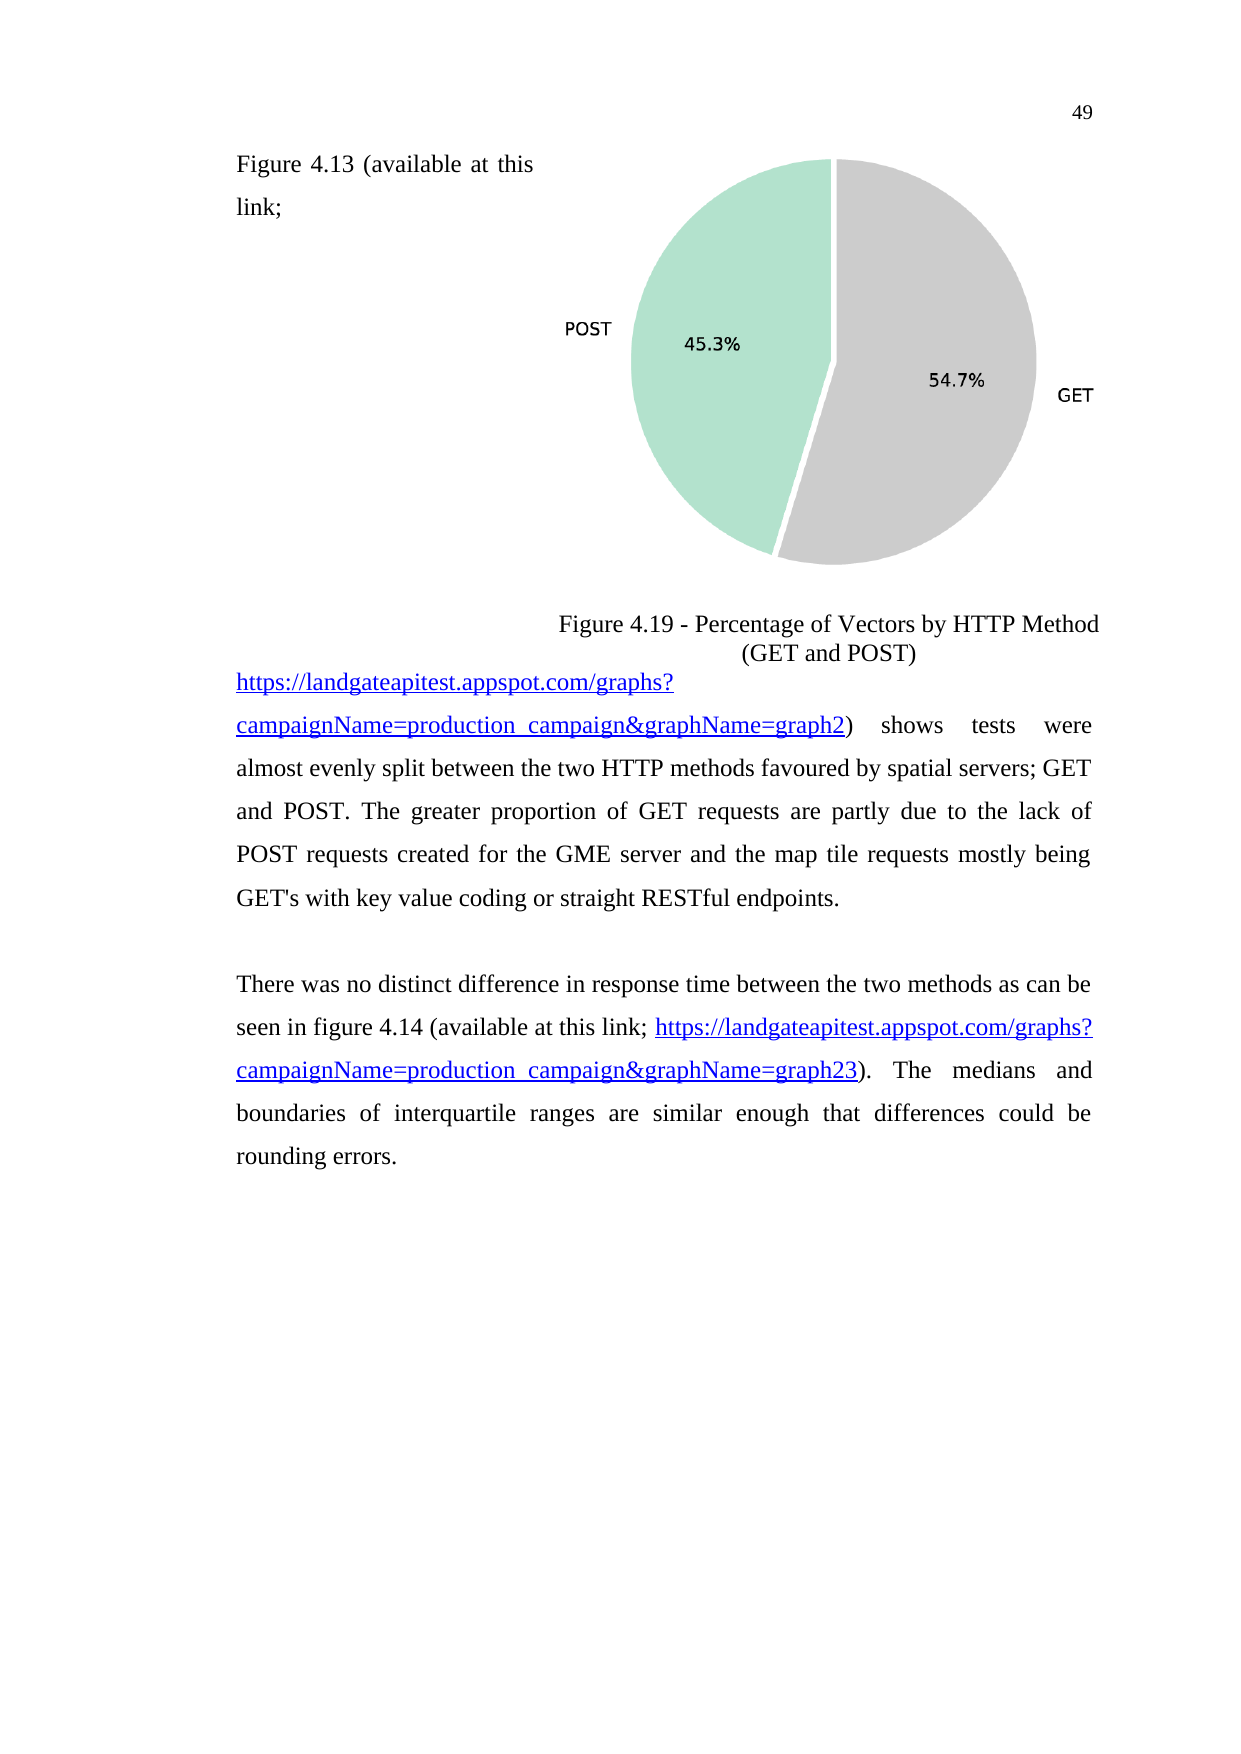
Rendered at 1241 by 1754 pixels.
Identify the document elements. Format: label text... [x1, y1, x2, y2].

text There was no distinct difference in response time between the two methods as can be seen in figure 4.14 (available at this link; https://landgateapitest.appspot.com/graphs?campaignName=production_campaign&graphName=graph23). The medians and boundaries of interquartile ranges are similar enough that differences could be rounding errors. [236, 969, 1092, 1170]
picture [552, 151, 1105, 576]
